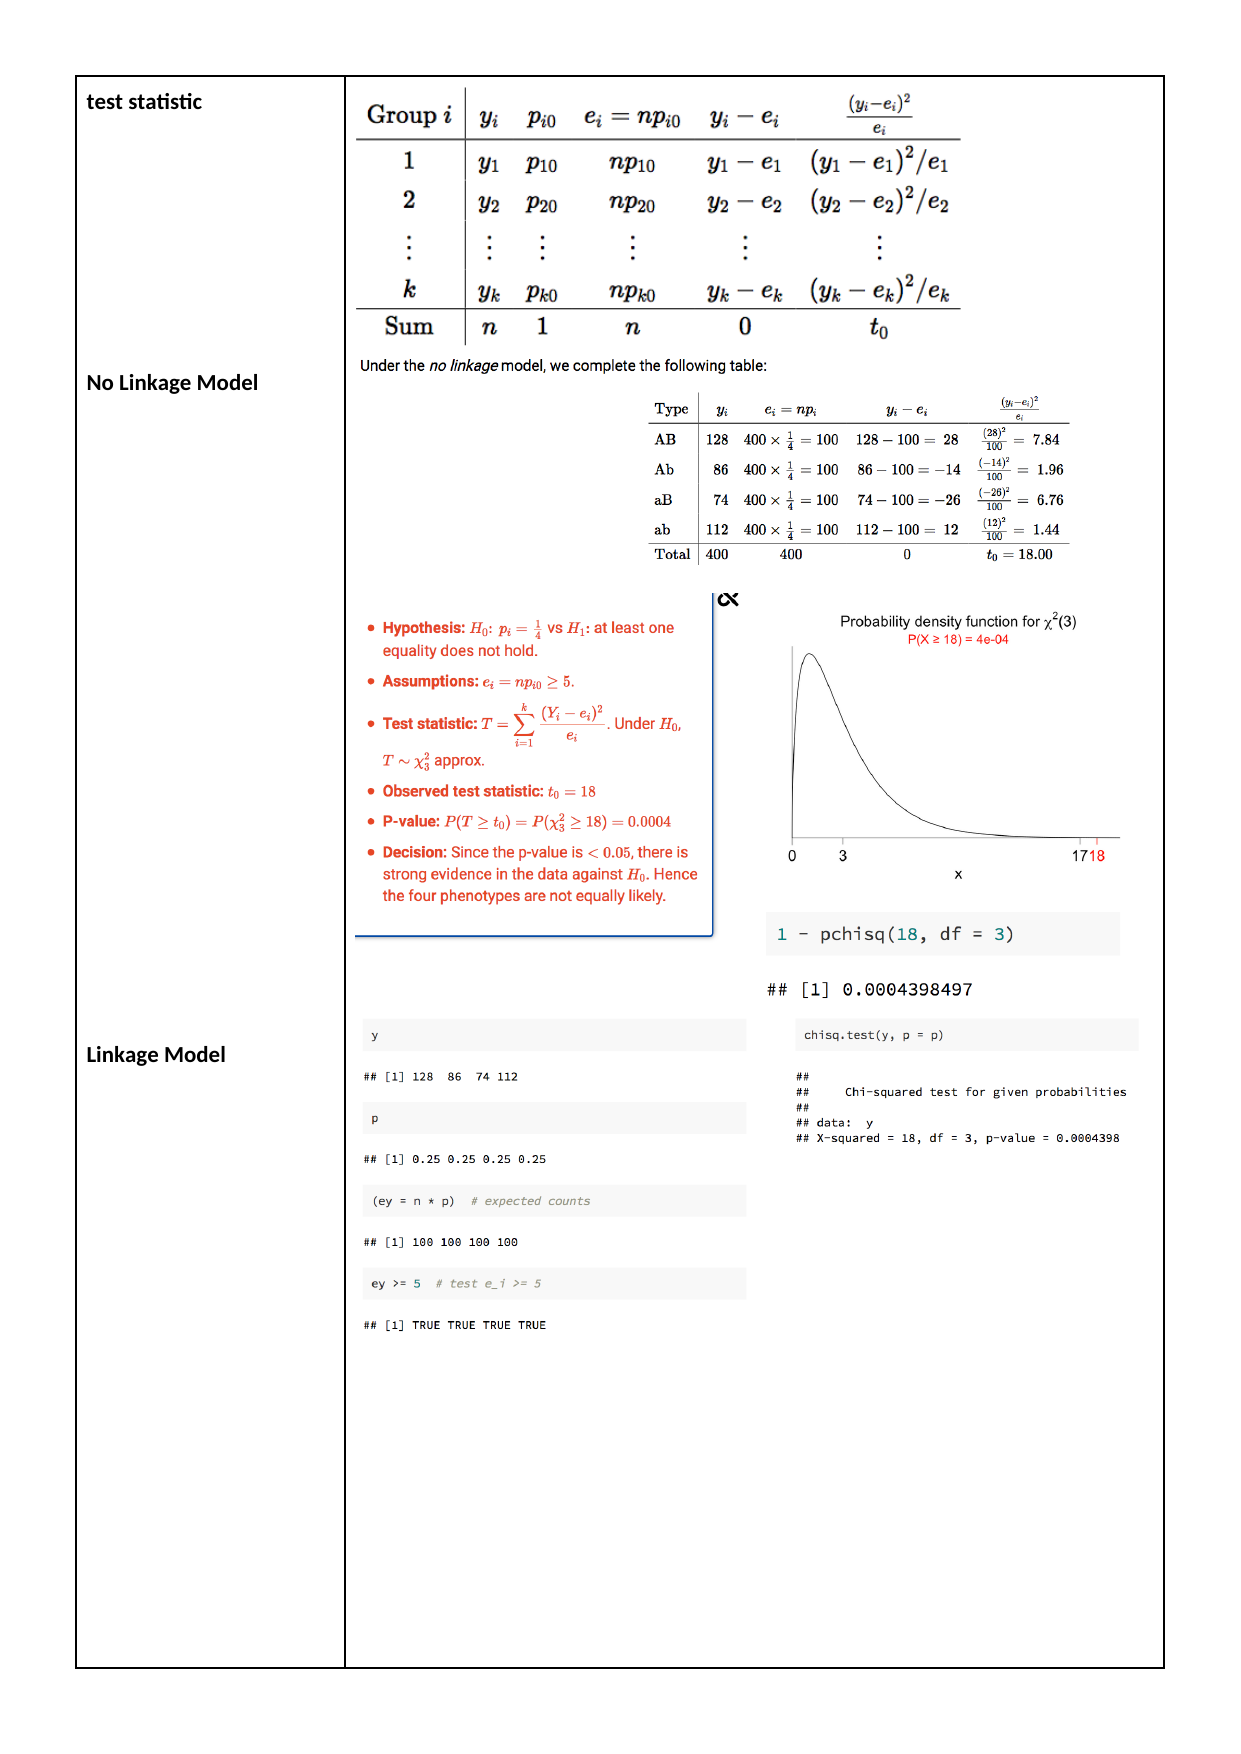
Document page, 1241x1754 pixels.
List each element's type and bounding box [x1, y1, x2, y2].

table_cell [346, 77, 1163, 1667]
picture [355, 87, 1073, 566]
table_cell [77, 77, 344, 1667]
picture [355, 593, 1139, 1340]
